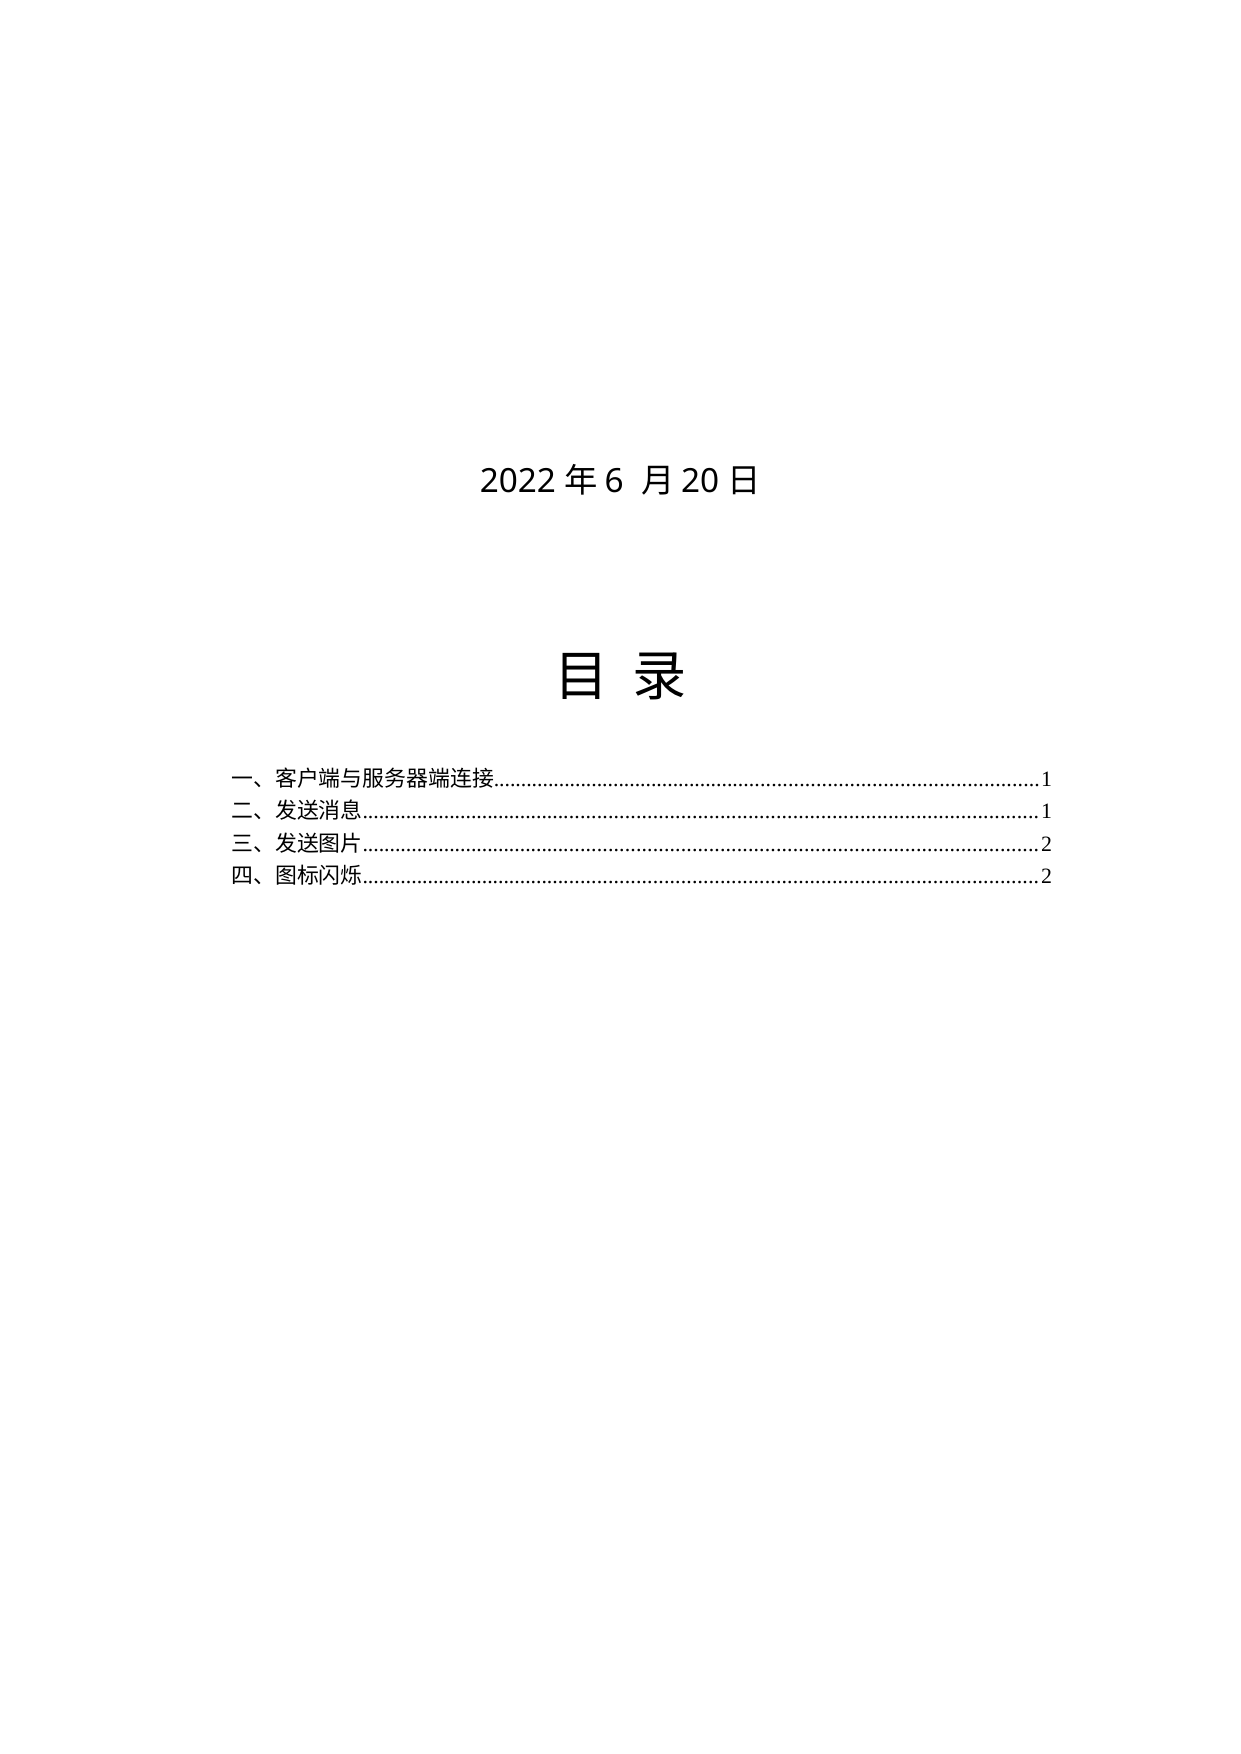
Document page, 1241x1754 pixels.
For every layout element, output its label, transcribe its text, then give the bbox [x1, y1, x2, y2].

text 四、图标闪烁 2 [231, 858, 1053, 890]
text 一、客户端与服务器端连接 1 [231, 760, 1053, 793]
text 三、发送图片 2 [231, 825, 1053, 858]
text 2022 年6 月20 日 [187, 445, 1053, 510]
text 目 录 [187, 623, 1053, 721]
text 二、发送消息 1 [231, 793, 1053, 825]
